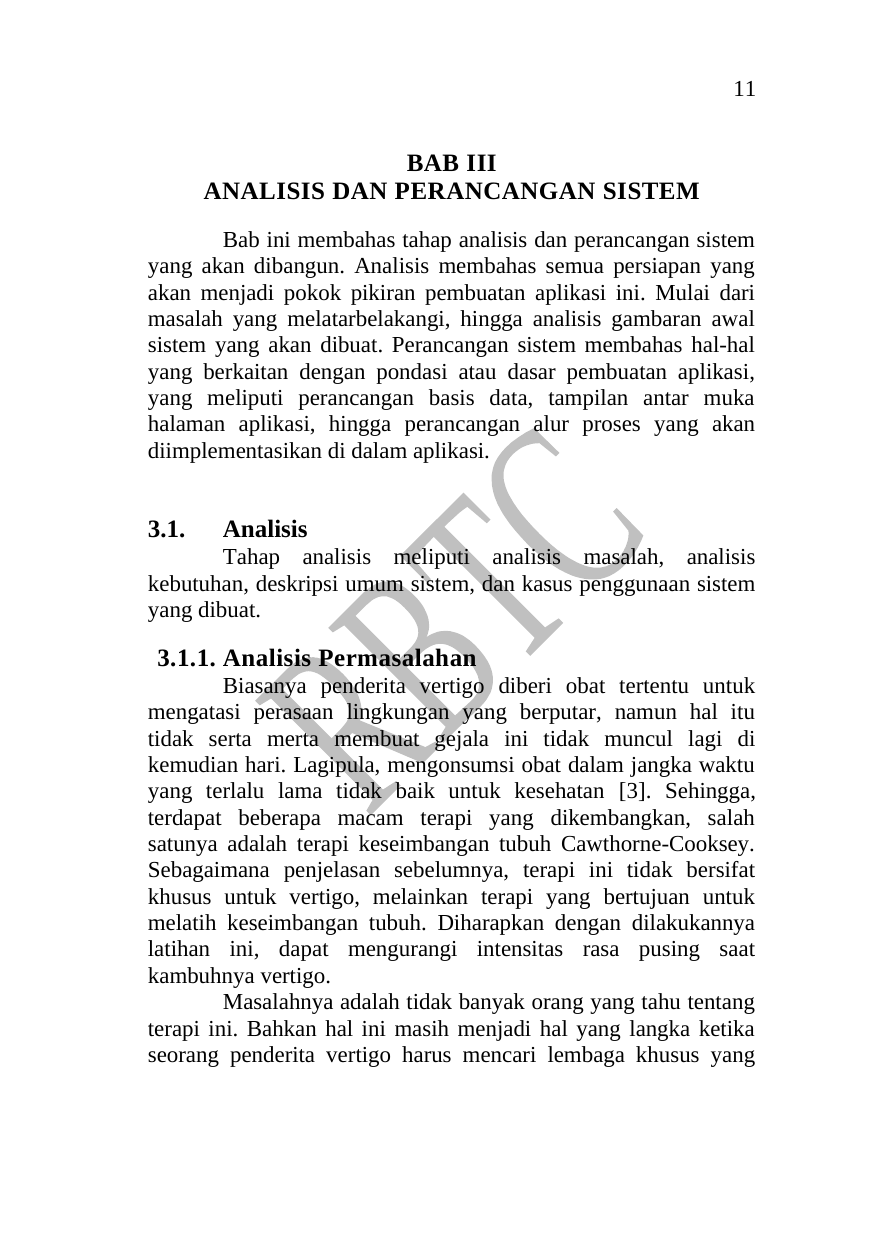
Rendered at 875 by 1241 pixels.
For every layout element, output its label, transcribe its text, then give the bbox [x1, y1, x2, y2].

text Tahap analisis meliputi analisis masalah, analisis kebutuhan, deskripsi umum sistem, dan kasus penggunaan sistem yang dibuat. [148, 543, 756, 622]
text Biasanya penderita vertigo diberi obat tertentu untuk mengatasi perasaan lingkungan yang berputar, namun hal itu tidak serta merta membuat gejala ini tidak muncul lagi di kemudian hari. Lagipula, mengonsumsi obat dalam jangka waktu yang terlalu lama tidak baik untuk kesehatan. Sehingga, terdapat beberapa macam terapi yang dikembangkan, salah satunya adalah terapi keseimbangan tubuh Cawthorne-Cooksey. Sebagaimana penjelasan sebelumnya, terapi ini tidak bersifat khusus untuk vertigo, melainkan terapi yang bertujuan untuk melatih keseimbangan tubuh. Diharapkan dengan dilakukannya latihan ini, dapat mengurangi intensitas rasa pusing saat kambuhnya vertigo. [148, 672, 756, 988]
subtitle BAB III ANALISIS DAN PERANCANGAN SISTEM [148, 148, 756, 205]
text Bab ini membahas tahap analisis dan perancangan sistem yang akan dibangun. Analisis membahas semua persiapan yang akan menjadi pokok pikiran pembuatan aplikasi ini. Mulai dari masalah yang melatarbelakangi, hingga analisis gambaran awal sistem yang akan dibuat. Perancangan sistem membahas hal-hal yang berkaitan dengan pondasi atau dasar pembuatan aplikasi, yang meliputi perancangan basis data, tampilan antar muka halaman aplikasi, hingga perancangan alur proses yang akan diimplementasikan di dalam aplikasi. [148, 226, 756, 463]
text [148, 988, 756, 1067]
subtitle Analisis Permasalahan [157, 643, 756, 672]
subtitle Analisis [148, 514, 756, 543]
